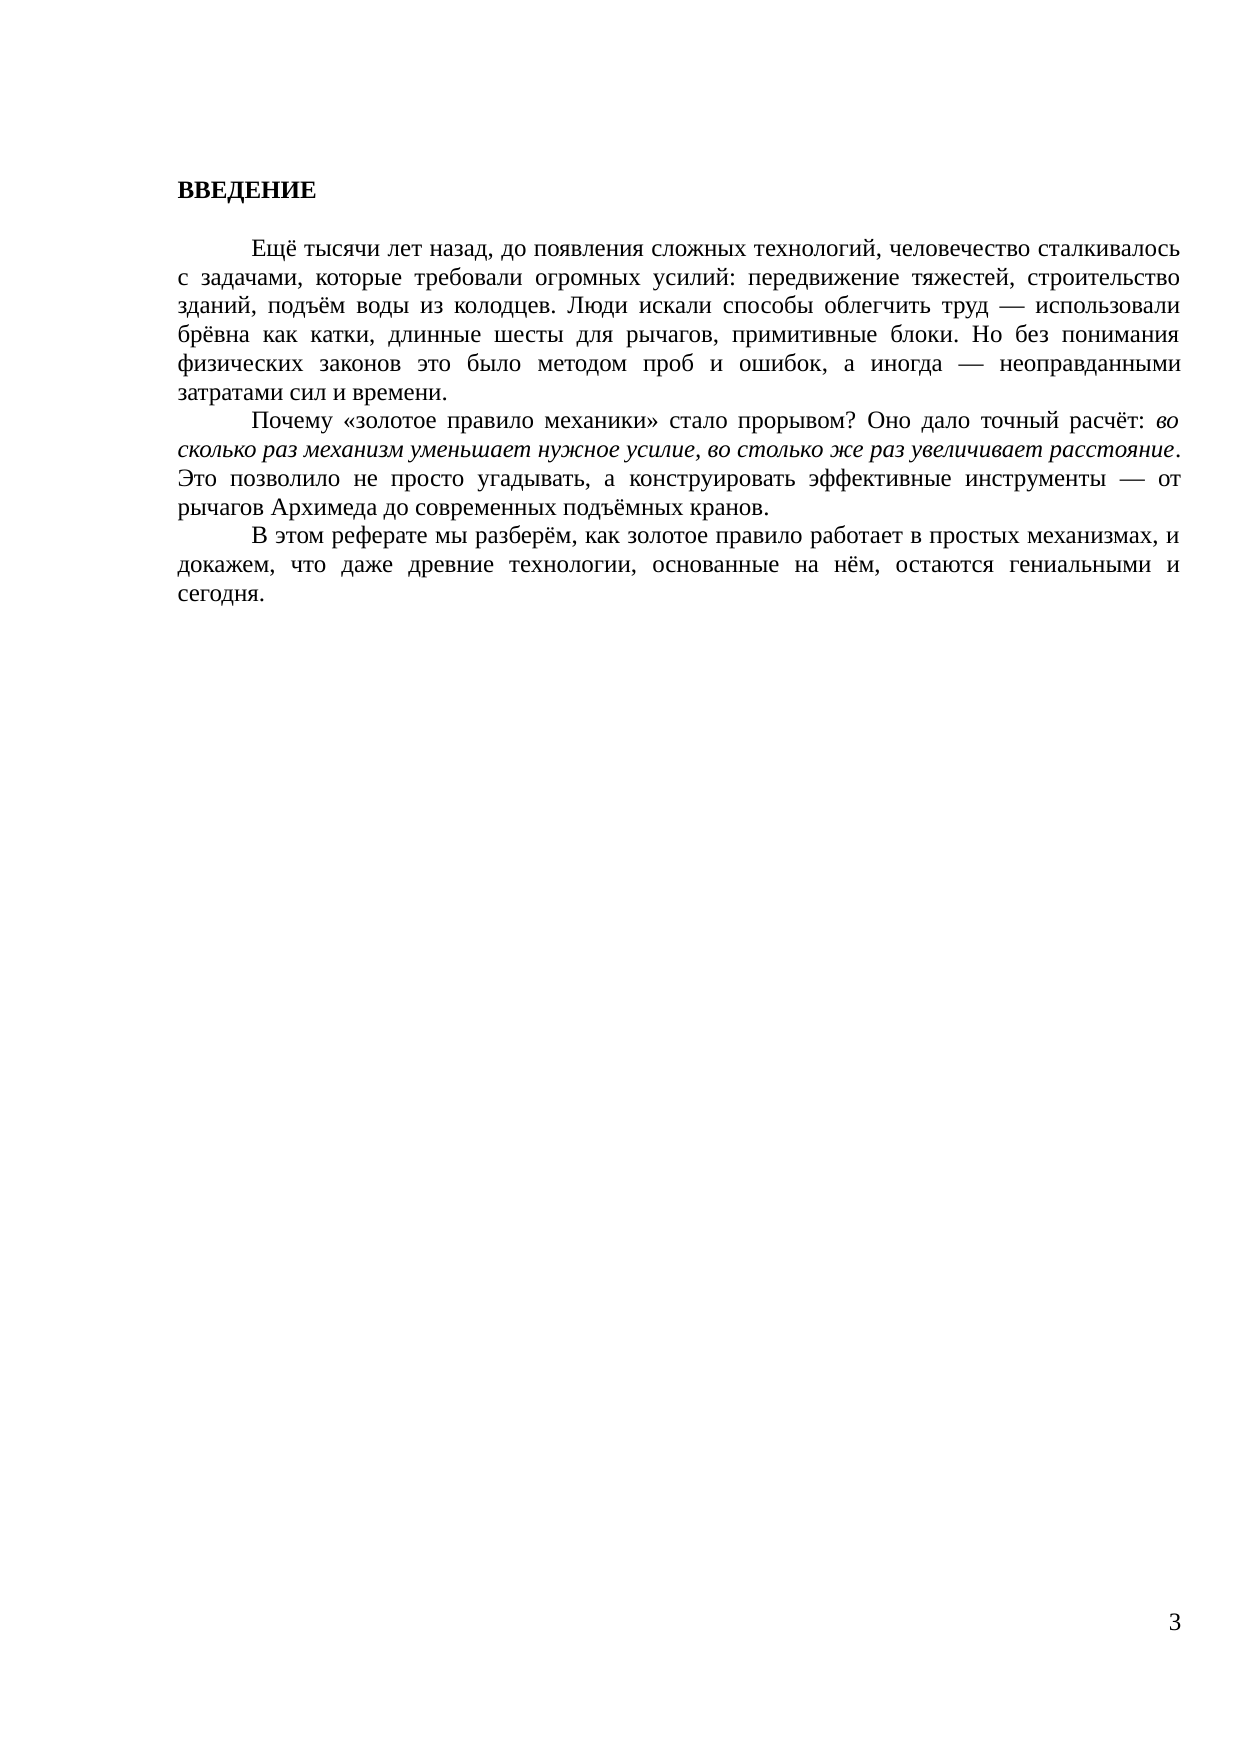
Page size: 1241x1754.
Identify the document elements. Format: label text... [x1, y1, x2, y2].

text Почему «золотое правило механики» стало прорывом? Оно дало точный расчёт: во сколько раз механизм уменьшает нужное усилие, во столько же раз увеличивает расстояние. Это позволило не просто угадывать, а конструировать эффективные инструменты — от рычагов Архимеда до современных подъёмных кранов. [177, 406, 1181, 521]
text Ещё тысячи лет назад, до появления сложных технологий, человечество сталкивалось с задачами, которые требовали огромных усилий: передвижение тяжестей, строительство зданий, подъём воды из колодцев. Люди искали способы облегчить труд — использовали брёвна как катки, длинные шесты для рычагов, примитивные блоки. Но без понимания физических законов это было методом проб и ошибок, а иногда — неоправданными затратами сил и времени. [177, 233, 1181, 406]
text ВВЕДЕНИЕ [177, 176, 1181, 204]
text В этом реферате мы разберём, как золотое правило работает в простых механизмах, и докажем, что даже древние технологии, основанные на нём, остаются гениальными и сегодня. [177, 521, 1181, 607]
